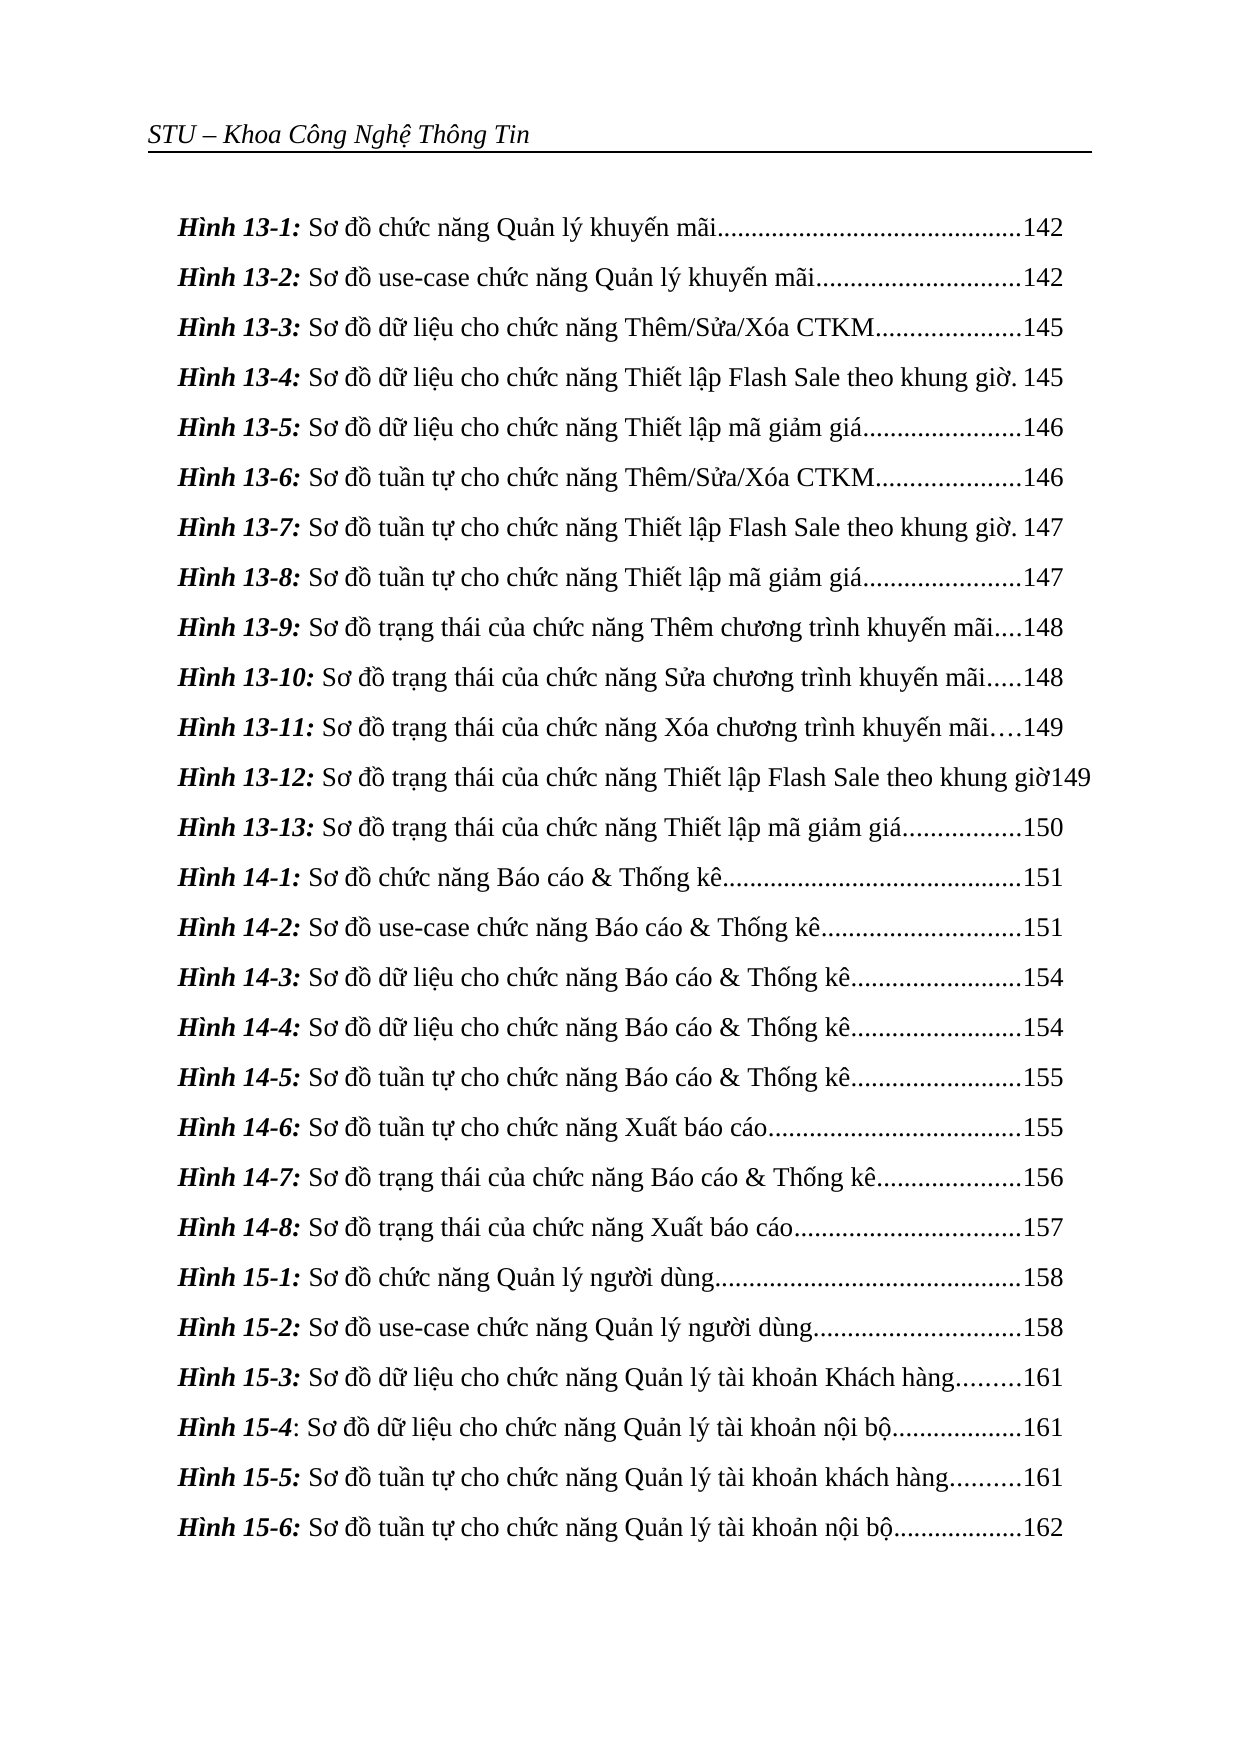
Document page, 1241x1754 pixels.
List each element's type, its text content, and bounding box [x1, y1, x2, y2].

text Hình 14-4: Sơ đồ dữ liệu cho chức năng Báo cáo & Thống kê 154 [177, 1007, 1063, 1044]
text Hình 15-3: Sơ đồ dữ liệu cho chức năng Quản lý tài khoản Khách hàng 161 [177, 1357, 1063, 1394]
text Hình 13-9: Sơ đồ trạng thái của chức năng Thêm chương trình khuyến mãi 148 [177, 607, 1063, 644]
text Hình 13-6: Sơ đồ tuần tự cho chức năng Thêm/Sửa/Xóa CTKM 146 [177, 457, 1063, 494]
text Hình 13-8: Sơ đồ tuần tự cho chức năng Thiết lập mã giảm giá 147 [177, 557, 1063, 594]
text Hình 15-6: Sơ đồ tuần tự cho chức năng Quản lý tài khoản nội bộ 162 [177, 1507, 1063, 1544]
text Hình 15-2: Sơ đồ use-case chức năng Quản lý người dùng 158 [177, 1307, 1063, 1344]
text Hình 13-12: Sơ đồ trạng thái của chức năng Thiết lập Flash Sale theo khung giờ 149 [177, 757, 1063, 794]
text Hình 13-1: Sơ đồ chức năng Quản lý khuyến mãi 142 [177, 207, 1063, 244]
text Hình 13-13: Sơ đồ trạng thái của chức năng Thiết lập mã giảm giá 150 [177, 807, 1063, 844]
text Hình 15-4: Sơ đồ dữ liệu cho chức năng Quản lý tài khoản nội bộ 161 [177, 1407, 1063, 1444]
text Hình 13-10: Sơ đồ trạng thái của chức năng Sửa chương trình khuyến mãi 148 [177, 657, 1063, 694]
text Hình 14-8: Sơ đồ trạng thái của chức năng Xuất báo cáo 157 [177, 1207, 1063, 1244]
text Hình 14-6: Sơ đồ tuần tự cho chức năng Xuất báo cáo 155 [177, 1107, 1063, 1144]
text Hình 14-7: Sơ đồ trạng thái của chức năng Báo cáo & Thống kê 156 [177, 1157, 1063, 1194]
text Hình 13-4: Sơ đồ dữ liệu cho chức năng Thiết lập Flash Sale theo khung giờ 145 [177, 357, 1063, 394]
text Hình 13-7: Sơ đồ tuần tự cho chức năng Thiết lập Flash Sale theo khung giờ 147 [177, 507, 1063, 544]
text Hình 14-5: Sơ đồ tuần tự cho chức năng Báo cáo & Thống kê 155 [177, 1057, 1063, 1094]
text Hình 14-3: Sơ đồ dữ liệu cho chức năng Báo cáo & Thống kê 154 [177, 957, 1063, 994]
text Hình 15-5: Sơ đồ tuần tự cho chức năng Quản lý tài khoản khách hàng 161 [177, 1457, 1063, 1494]
text Hình 13-3: Sơ đồ dữ liệu cho chức năng Thêm/Sửa/Xóa CTKM 145 [177, 307, 1063, 344]
text Hình 14-2: Sơ đồ use-case chức năng Báo cáo & Thống kê 151 [177, 907, 1063, 944]
text Hình 13-2: Sơ đồ use-case chức năng Quản lý khuyến mãi 142 [177, 257, 1063, 294]
text Hình 13-11: Sơ đồ trạng thái của chức năng Xóa chương trình khuyến mãi 149 [177, 707, 1063, 744]
text Hình 14-1: Sơ đồ chức năng Báo cáo & Thống kê 151 [177, 857, 1063, 894]
text Hình 15-1: Sơ đồ chức năng Quản lý người dùng 158 [177, 1257, 1063, 1294]
text Hình 13-5: Sơ đồ dữ liệu cho chức năng Thiết lập mã giảm giá 146 [177, 407, 1063, 444]
